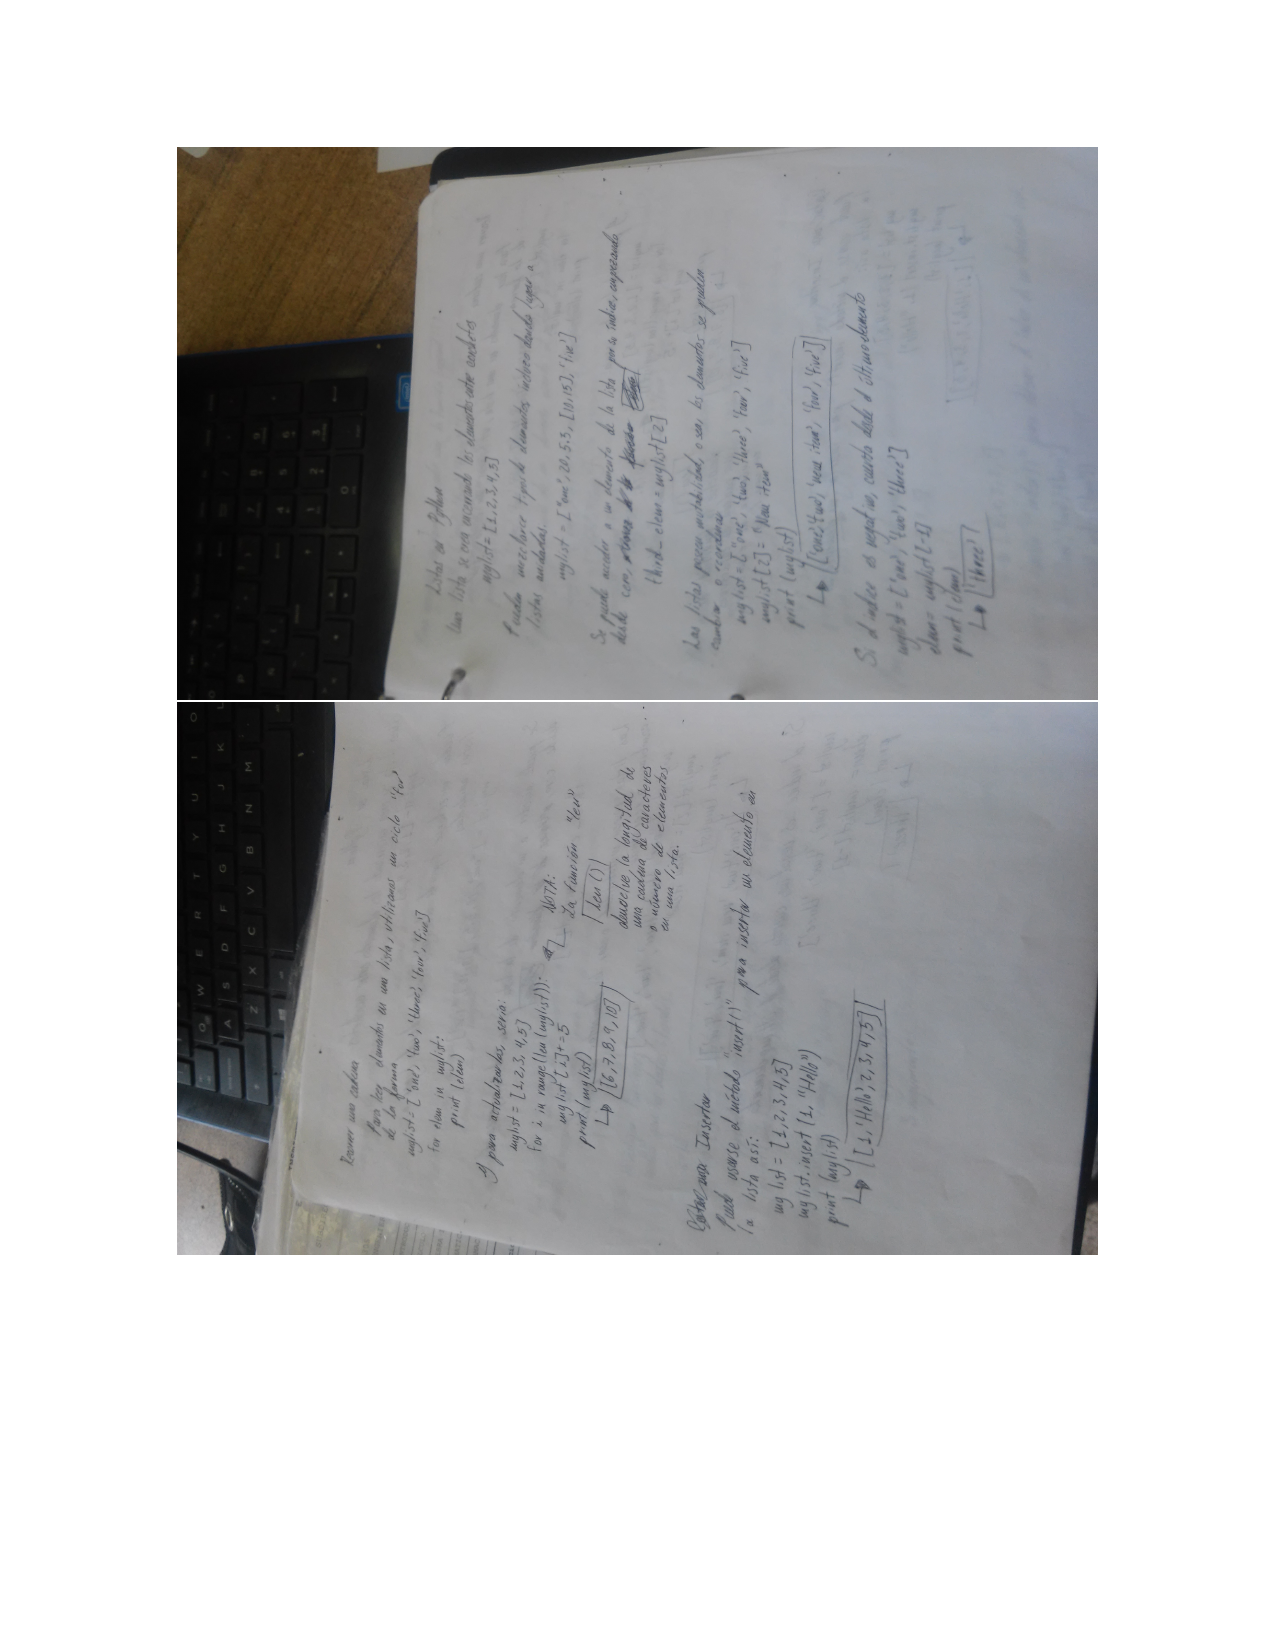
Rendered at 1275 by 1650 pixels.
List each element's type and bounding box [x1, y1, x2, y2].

picture [177, 702, 1098, 1255]
picture [177, 147, 1098, 700]
